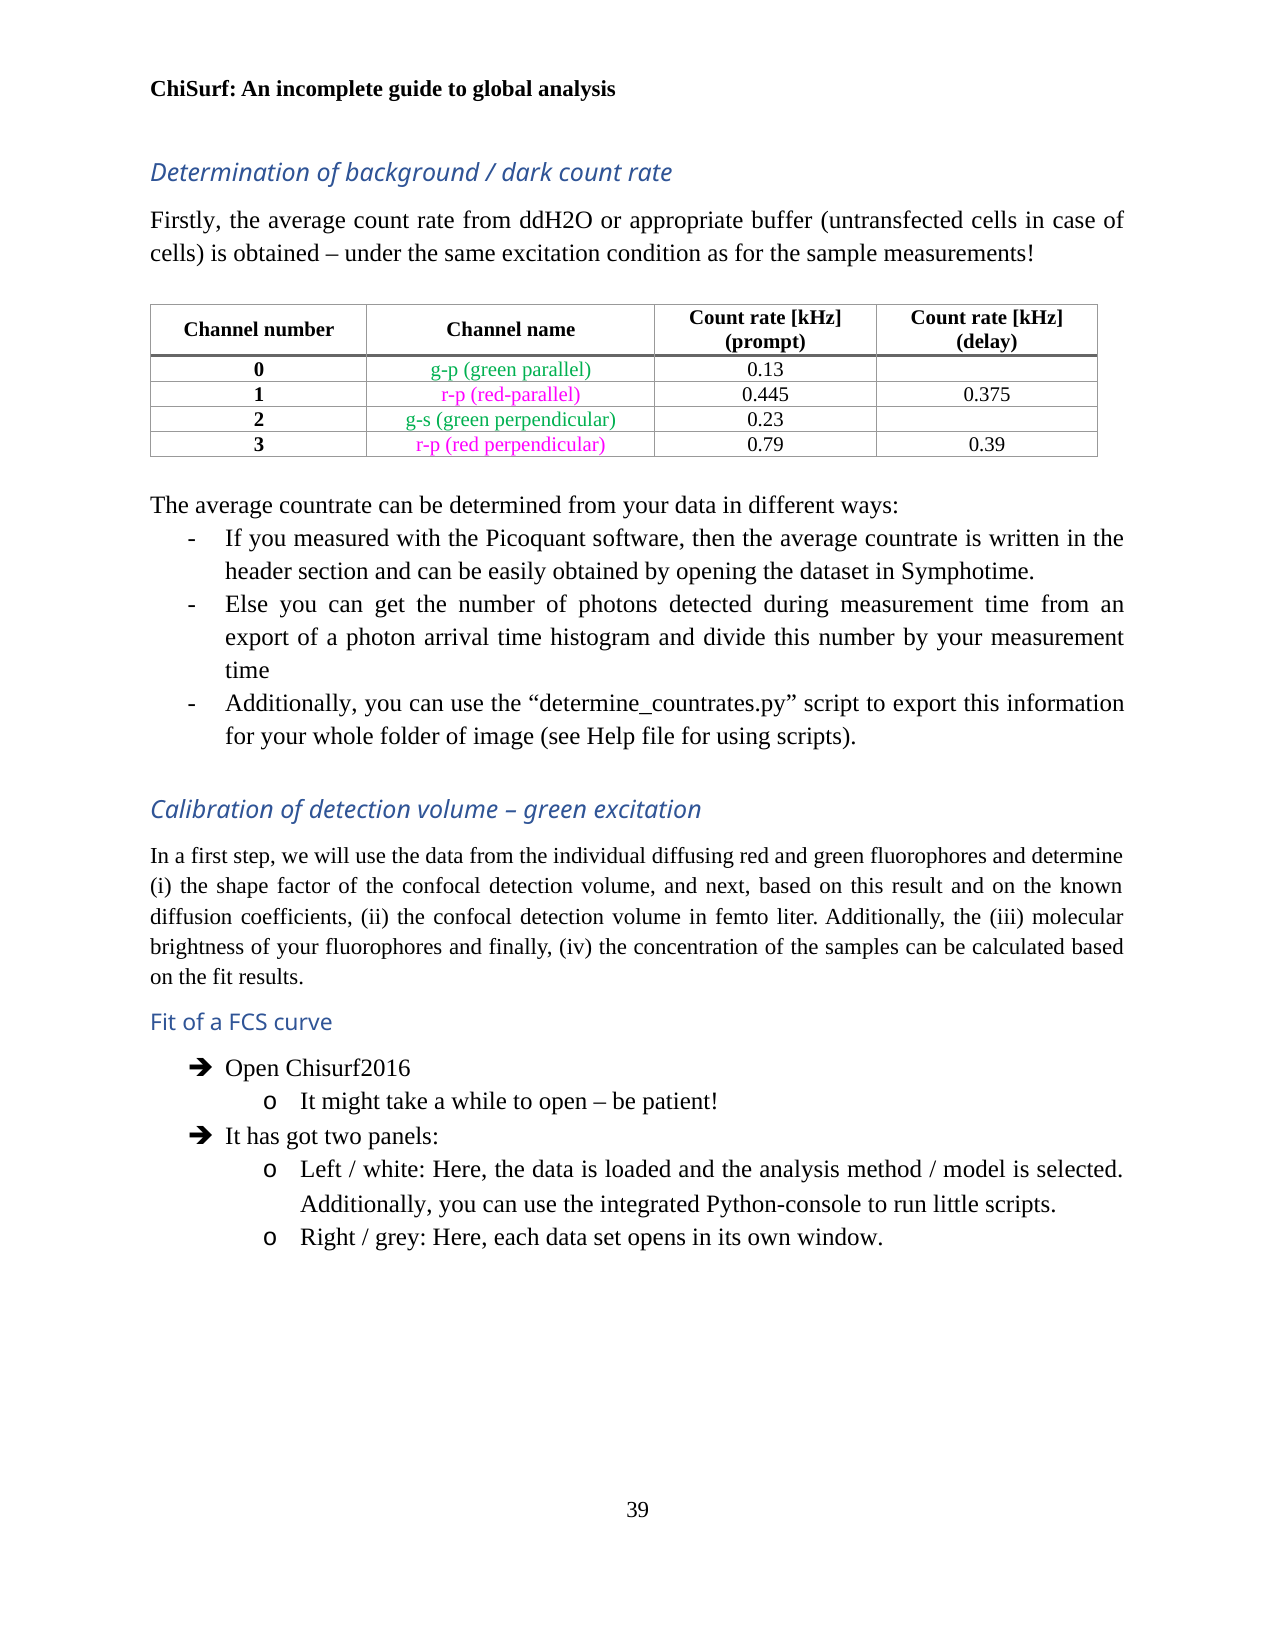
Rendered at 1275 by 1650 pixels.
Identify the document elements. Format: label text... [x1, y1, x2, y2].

list It might take a while to open – be patient! [262, 1086, 1125, 1117]
table_cell 0.79 [655, 432, 876, 456]
list Right / grey: Here, each data set opens in its own window. [262, 1222, 1125, 1253]
subtitle Determination of background / dark count rate [150, 154, 1125, 188]
table_cell 0.13 [655, 357, 876, 381]
text Firstly, the average count rate from ddH2O or appropriate buffer (untransfected cells in case of cells) is obtained – under the same excitation condition as for the sample measurements! [150, 205, 1125, 267]
table_cell 1 [151, 382, 366, 406]
text In a first step, we will use the data from the individual diffusing red and green fluorophores and determine (i) the shape factor of the confocal detection volume, and next, based on this result and on the known diffusion coefficients, (ii) the confocal detection volume in femto liter. Additionally, the (iii) molecular brightness of your fluorophores and finally, (iv) the concentration of the samples can be calculated based on the fit results. [150, 842, 1125, 989]
table_cell r-p (red perpendicular) [367, 432, 654, 456]
table_cell 0.39 [877, 432, 1097, 456]
table_cell 0.445 [655, 382, 876, 406]
subtitle Fit of a FCS curve [150, 1006, 1125, 1037]
table_cell 0 [151, 357, 366, 381]
table_cell 0.23 [655, 407, 876, 431]
list It has got two panels: [187, 1121, 1125, 1150]
table_cell r-p (red-parallel) [367, 382, 654, 406]
table_header Channel name [367, 305, 654, 353]
list Additionally, you can use the “determine_countrates.py” script to export this information for your whole folder of image (see Help file for using scripts). [187, 688, 1125, 750]
table_cell [877, 407, 1097, 431]
list Open Chisurf2016 [187, 1053, 1125, 1082]
list If you measured with the Picoquant software, then the average countrate is written in the header section and can be easily obtained by opening the dataset in Symphotime. [187, 523, 1125, 585]
table_cell g-p (green parallel) [367, 357, 654, 381]
table_cell 0.375 [877, 382, 1097, 406]
list Left / white: Here, the data is loaded and the analysis method / model is selected. Additionally, you can use the integrated Python-console to run little scripts. [262, 1154, 1125, 1218]
table_cell 3 [151, 432, 366, 456]
subtitle Calibration of detection volume – green excitation [150, 791, 1125, 825]
table_header Count rate [kHz] (prompt) [655, 305, 876, 353]
text The average countrate can be determined from your data in different ways: [150, 490, 1125, 519]
table_header Channel number [151, 305, 366, 353]
table_cell 2 [151, 407, 366, 431]
table_cell g-s (green perpendicular) [367, 407, 654, 431]
table_header Count rate [kHz] (delay) [877, 305, 1097, 353]
table_cell [877, 357, 1097, 381]
list Else you can get the number of photons detected during measurement time from an export of a photon arrival time histogram and divide this number by your measurement time [187, 589, 1125, 684]
